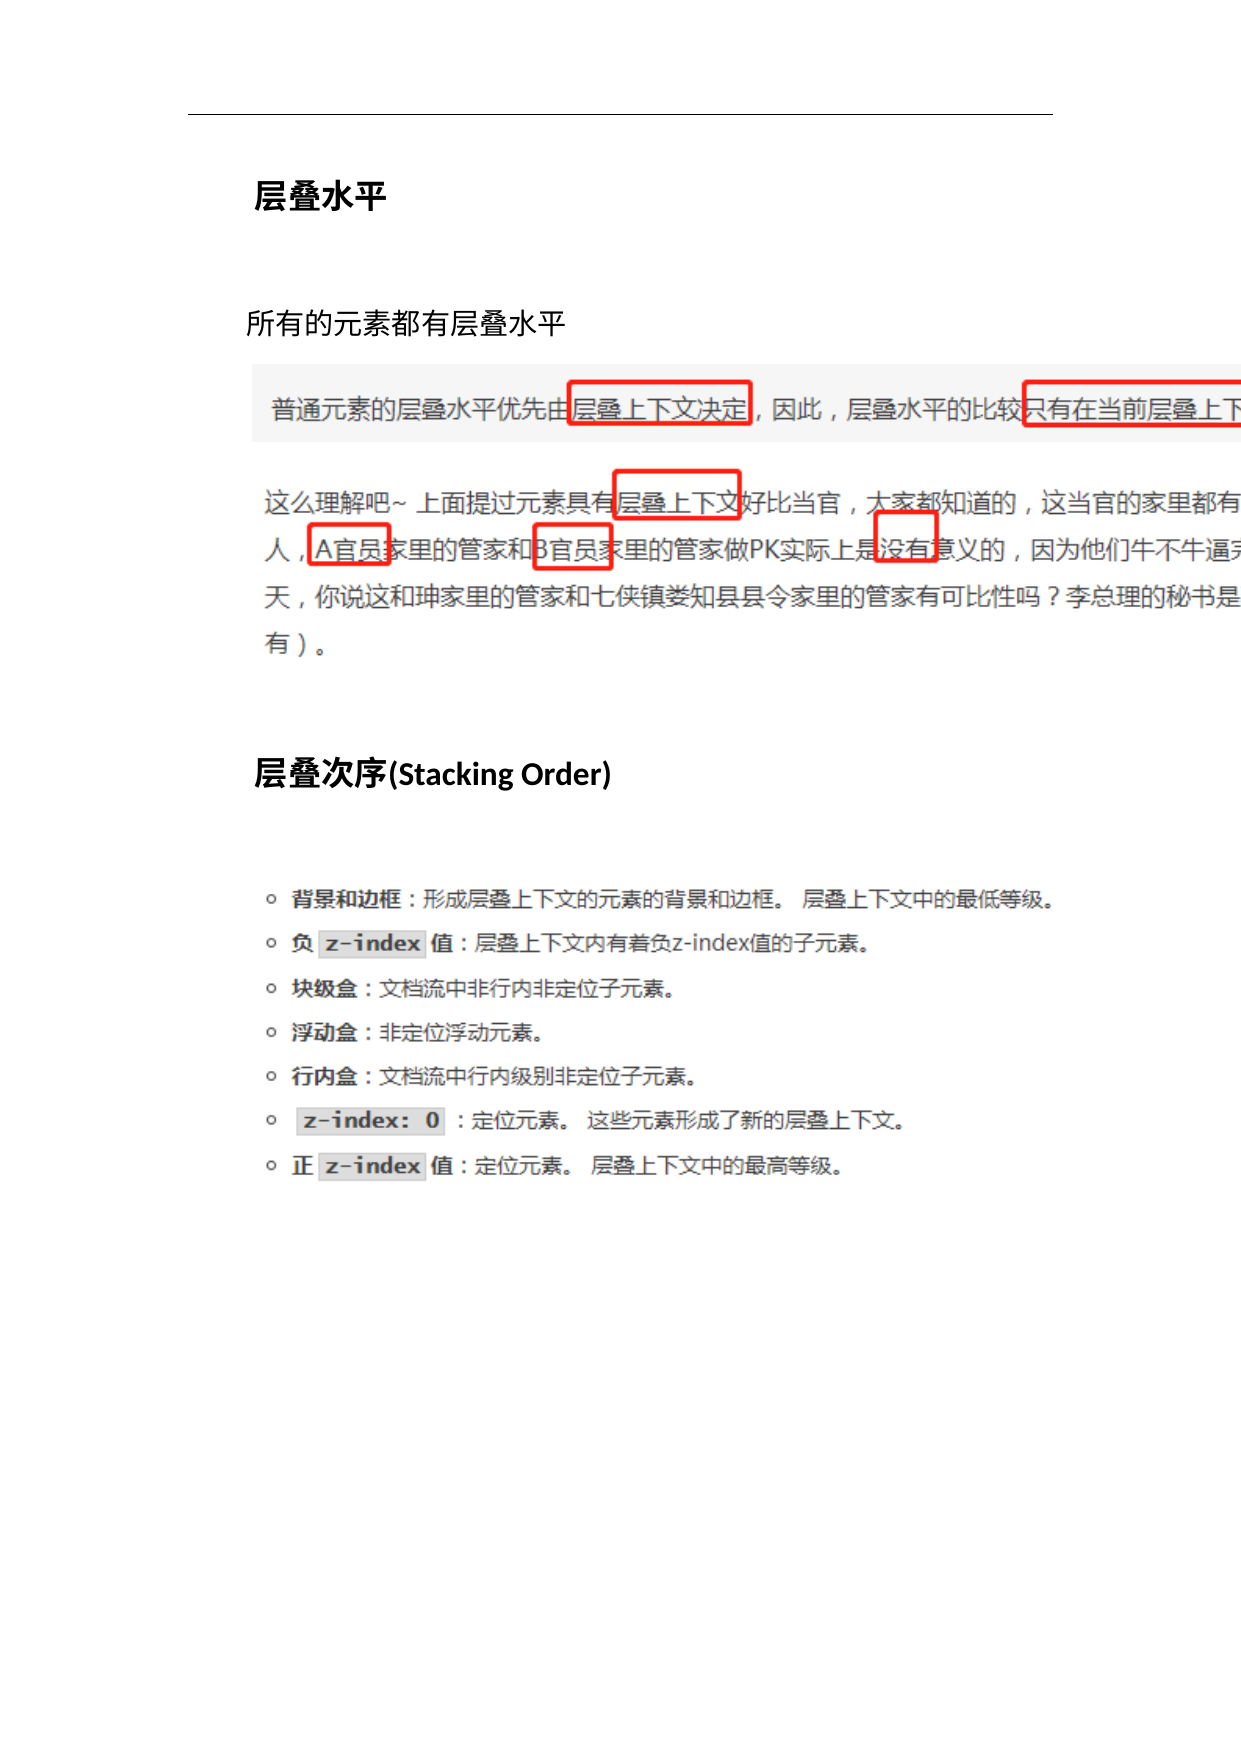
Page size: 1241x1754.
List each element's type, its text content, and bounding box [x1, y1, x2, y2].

picture [252, 364, 1241, 442]
subtitle 层叠次序(Stacking Order) [187, 739, 1053, 804]
subtitle 层叠水平 [187, 162, 1053, 227]
picture [245, 871, 1112, 1186]
text 所有的元素都有层叠水平 [187, 289, 1053, 354]
picture [252, 466, 1241, 665]
